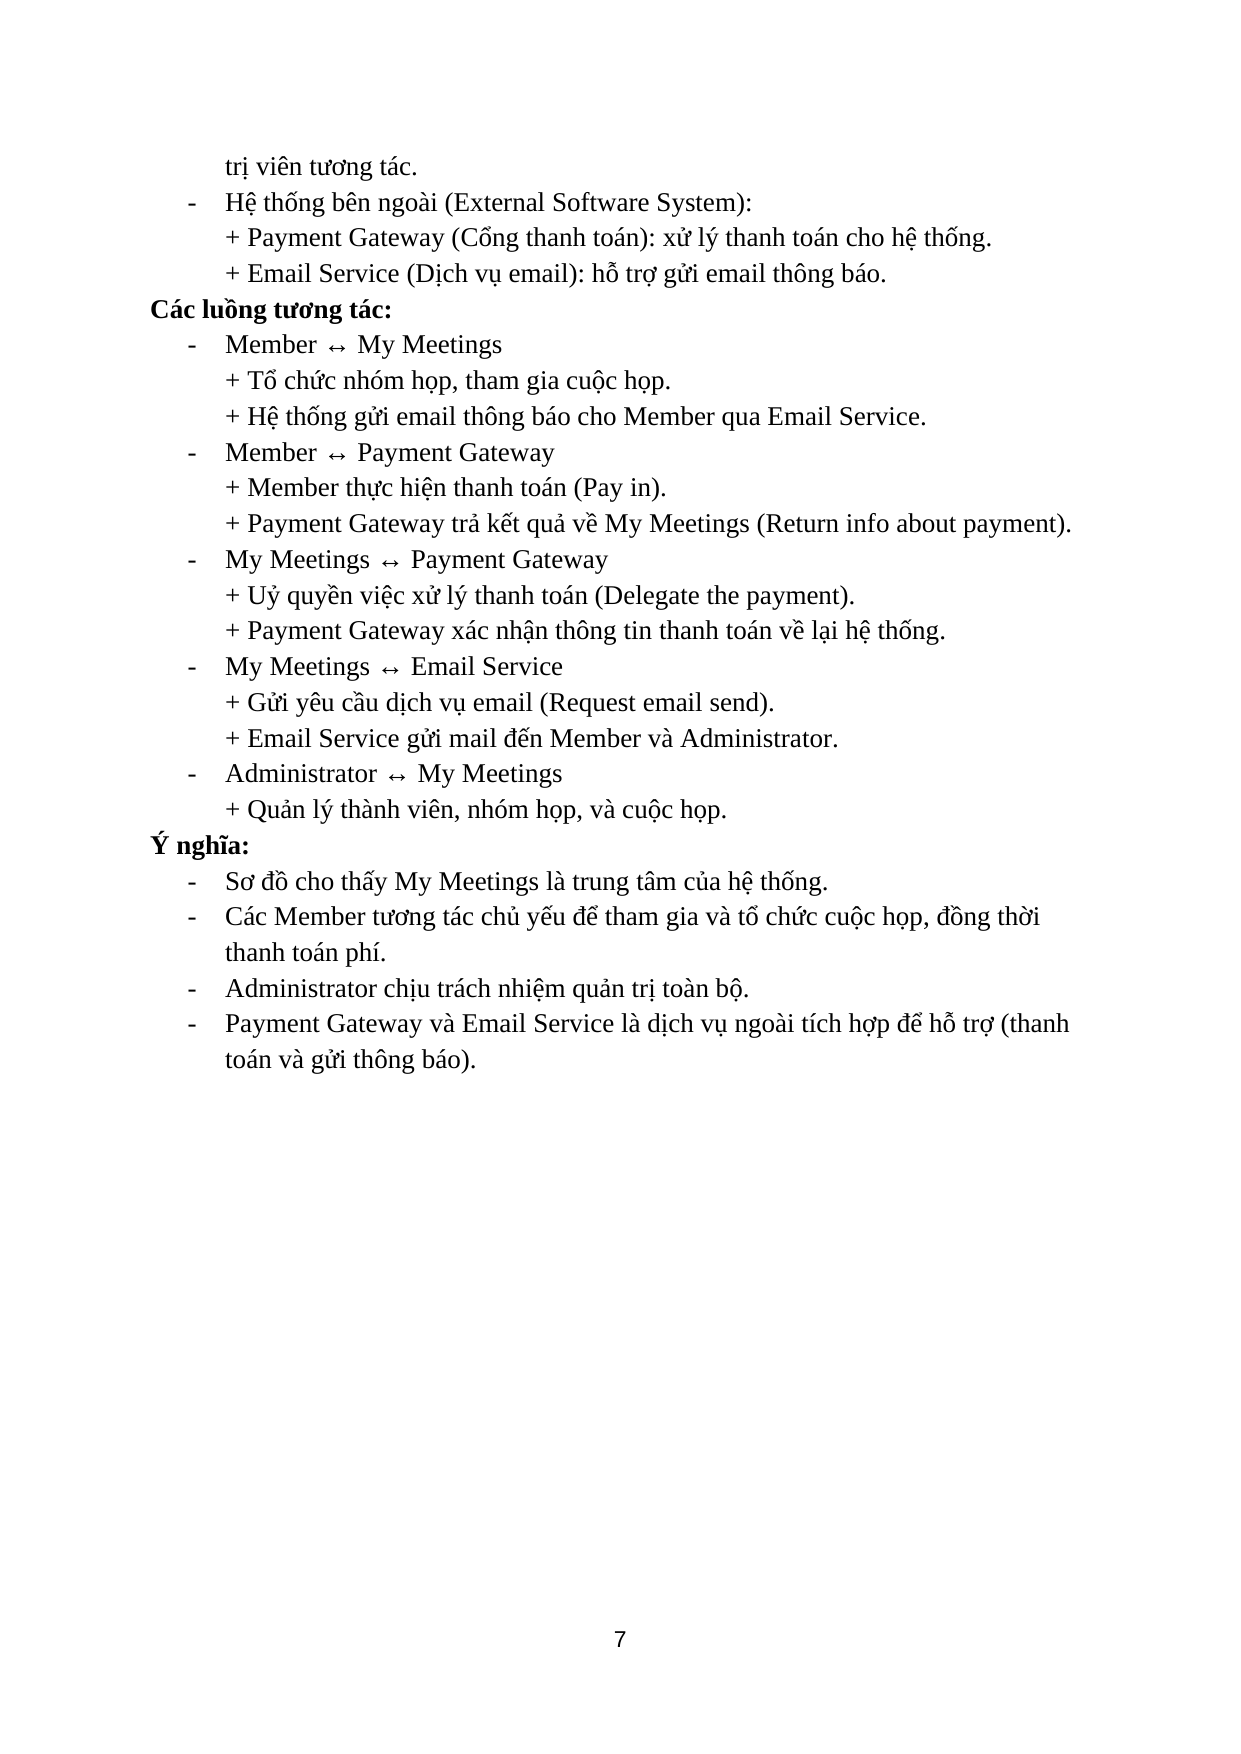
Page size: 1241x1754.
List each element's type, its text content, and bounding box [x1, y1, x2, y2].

list Hệ thống bên ngoài (External Software System): + Payment Gateway (Cổng thanh toán): xử lý thanh toán cho hệ thống. + Email Service (Dịch vụ email): hỗ trợ gửi email thông báo. [187, 186, 1090, 288]
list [187, 150, 1090, 181]
list My Meetings ↔ Email Service + Gửi yêu cầu dịch vụ email (Request email send). + Email Service gửi mail đến Member và Administrator. [187, 650, 1090, 753]
text Các luồng tương tác: [150, 293, 1090, 324]
list Administrator chịu trách nhiệm quản trị toàn bộ. [187, 972, 1090, 1003]
list Payment Gateway và Email Service là dịch vụ ngoài tích hợp để hỗ trợ (thanh toán và gửi thông báo). [187, 1007, 1090, 1074]
text + Hệ thống gửi email thông báo cho Member qua Email Service. [225, 400, 1090, 431]
list Sơ đồ cho thấy My Meetings là trung tâm của hệ thống. [187, 864, 1090, 896]
text Ý nghĩa: [150, 829, 1090, 860]
list Các Member tương tác chủ yếu để tham gia và tổ chức cuộc họp, đồng thời thanh toán phí. [187, 900, 1090, 967]
